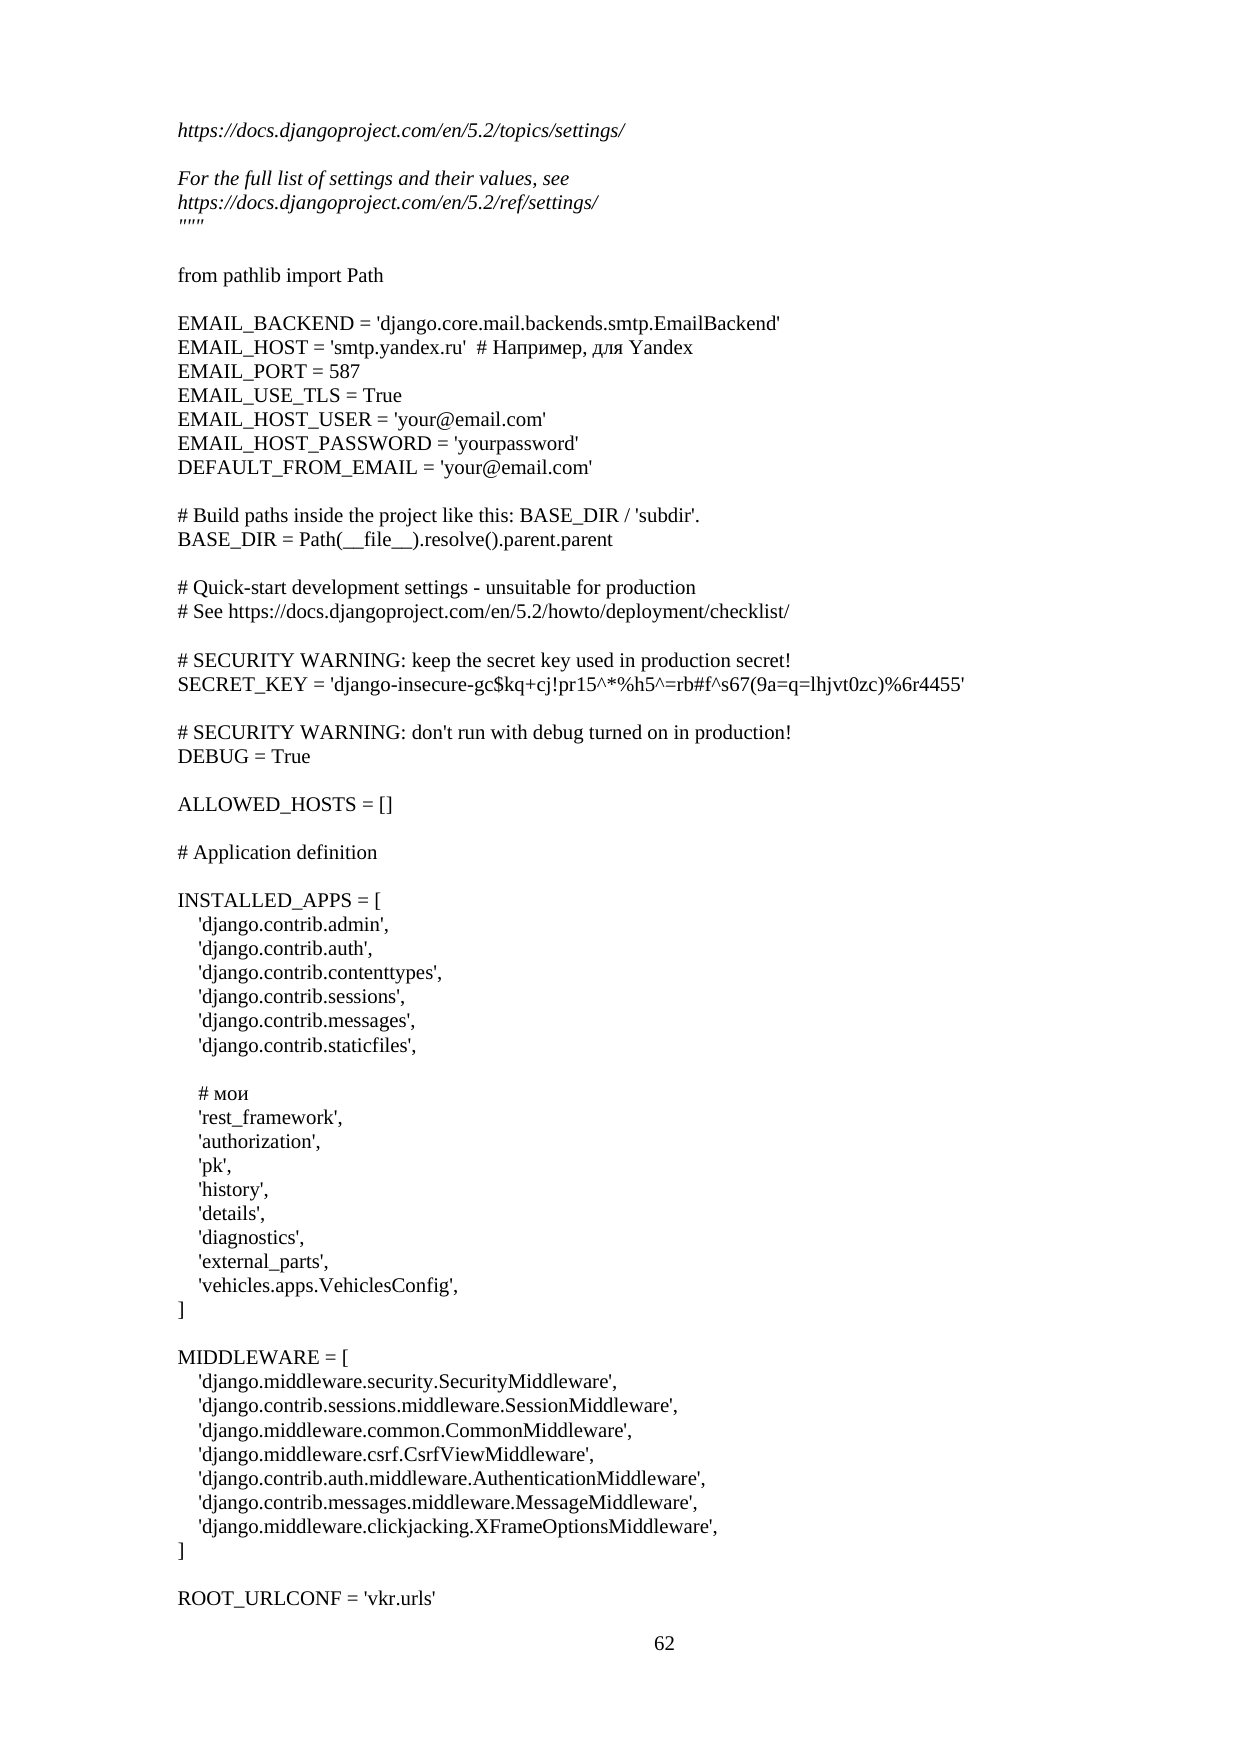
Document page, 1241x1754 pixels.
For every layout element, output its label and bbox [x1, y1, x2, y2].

text [177, 118, 1152, 1610]
